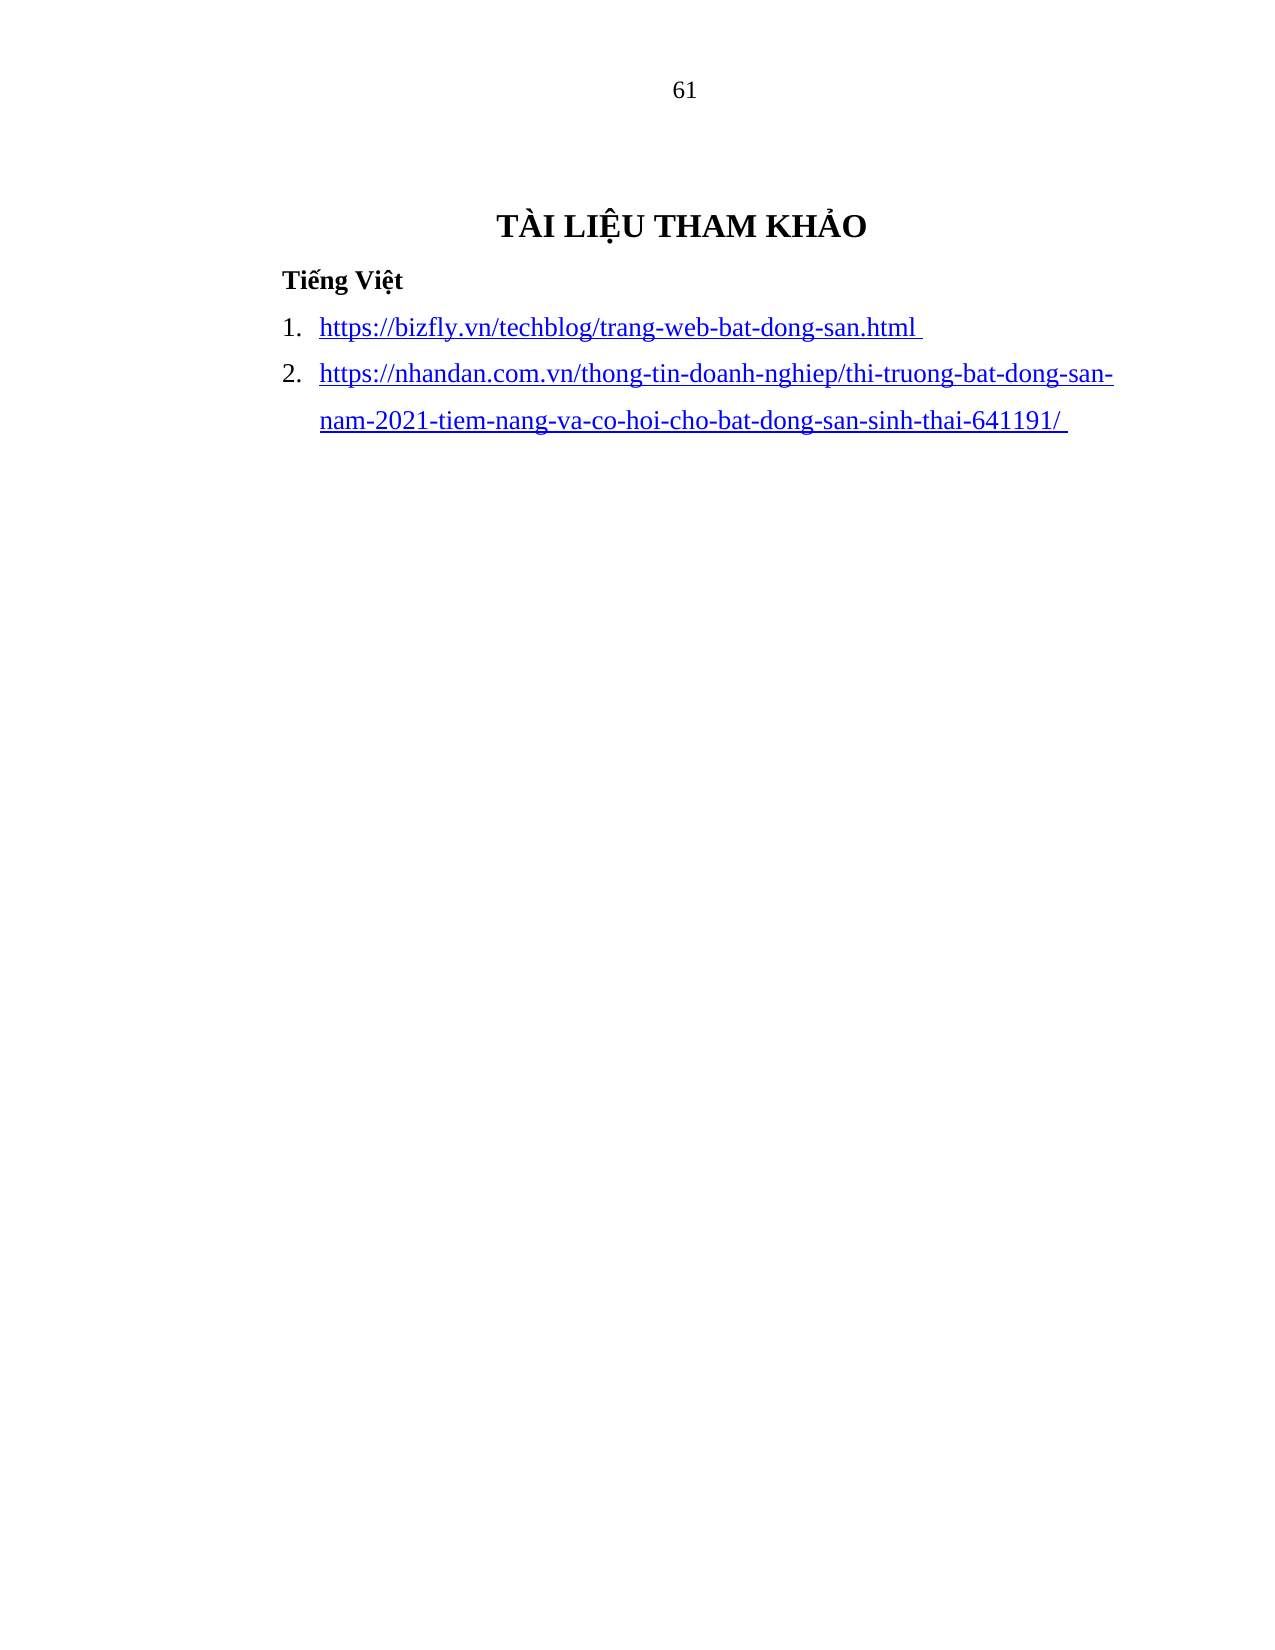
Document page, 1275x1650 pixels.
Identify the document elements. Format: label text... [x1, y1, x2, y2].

text TÀI LIỆU THAM KHẢO [207, 207, 1157, 245]
list https://bizfly.vn/techblog/trang-web-bat-dong-san.html [282, 311, 1157, 342]
text Tiếng Việt [244, 264, 1157, 295]
list https://nhandan.com.vn/thong-tin-doanh-nghiep/thi-truong-bat-dong-san-nam-2021-tiem-nang-va-co-hoi-cho-bat-dong-san-sinh-thai-641191/ [282, 358, 1157, 435]
